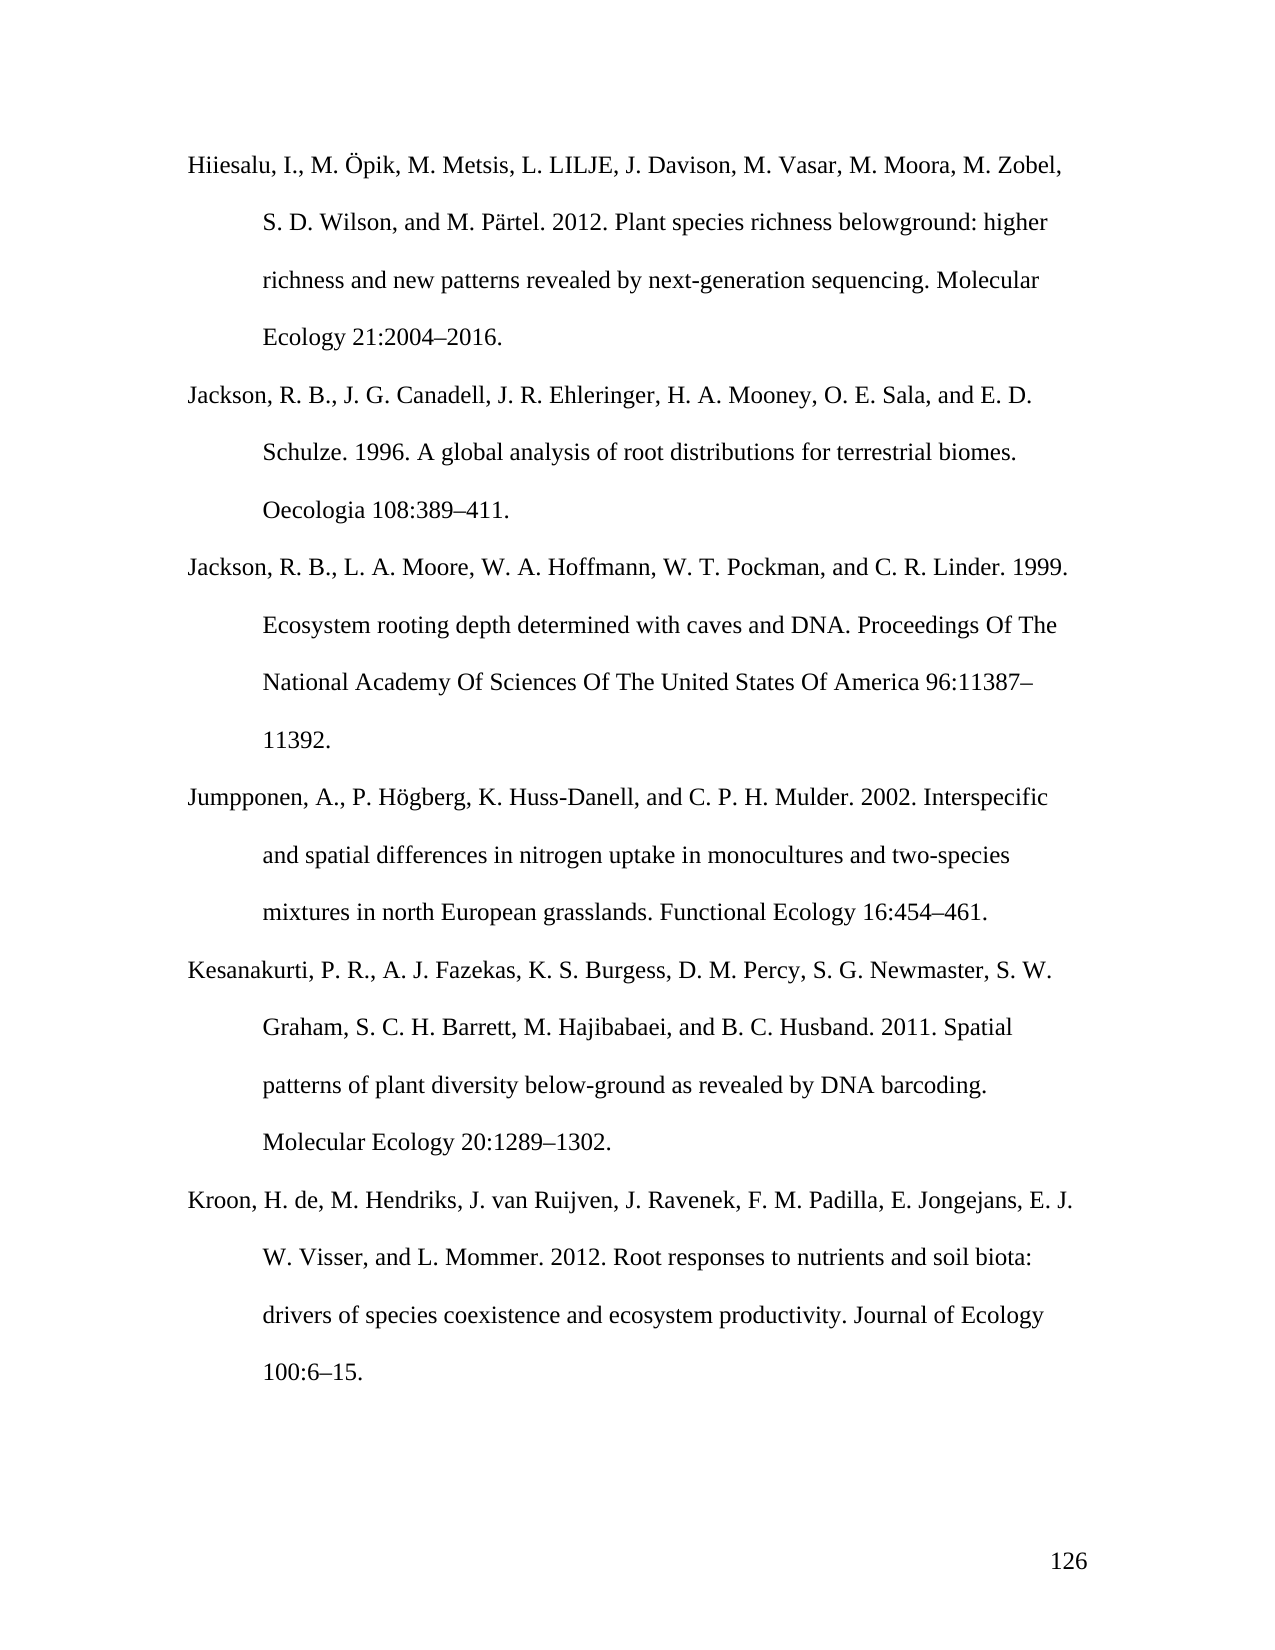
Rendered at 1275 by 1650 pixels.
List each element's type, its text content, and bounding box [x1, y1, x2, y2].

text Kroon, H. de, M. Hendriks, J. van Ruijven, J. Ravenek, F. M. Padilla, E. Jongejans, E. J. W. Visser, and L. Mommer. 2012. Root responses to nutrients and soil biota: drivers of species coexistence and ecosystem productivity. Journal of Ecology 100:6–15. [187, 1185, 1087, 1386]
text Kesanakurti, P. R., A. J. Fazekas, K. S. Burgess, D. M. Percy, S. G. Newmaster, S. W. Graham, S. C. H. Barrett, M. Hajibabaei, and B. C. Husband. 2011. Spatial patterns of plant diversity below-ground as revealed by DNA barcoding. Molecular Ecology 20:1289–1302. [187, 955, 1087, 1156]
text Hiiesalu, I., M. Öpik, M. Metsis, L. LILJE, J. Davison, M. Vasar, M. Moora, M. Zobel, S. D. Wilson, and M. Pärtel. 2012. Plant species richness belowground: higher richness and new patterns revealed by next-generation sequencing. Molecular Ecology 21:2004–2016. [187, 150, 1087, 351]
text Jumpponen, A., P. Högberg, K. Huss-Danell, and C. P. H. Mulder. 2002. Interspecific and spatial differences in nitrogen uptake in monocultures and two-species mixtures in north European grasslands. Functional Ecology 16:454–461. [187, 782, 1087, 926]
text Jackson, R. B., J. G. Canadell, J. R. Ehleringer, H. A. Mooney, O. E. Sala, and E. D. Schulze. 1996. A global analysis of root distributions for terrestrial biomes. Oecologia 108:389–411. [187, 380, 1087, 524]
text Jackson, R. B., L. A. Moore, W. A. Hoffmann, W. T. Pockman, and C. R. Linder. 1999. Ecosystem rooting depth determined with caves and DNA. Proceedings Of The National Academy Of Sciences Of The United States Of America 96:11387–11392. [187, 552, 1087, 754]
